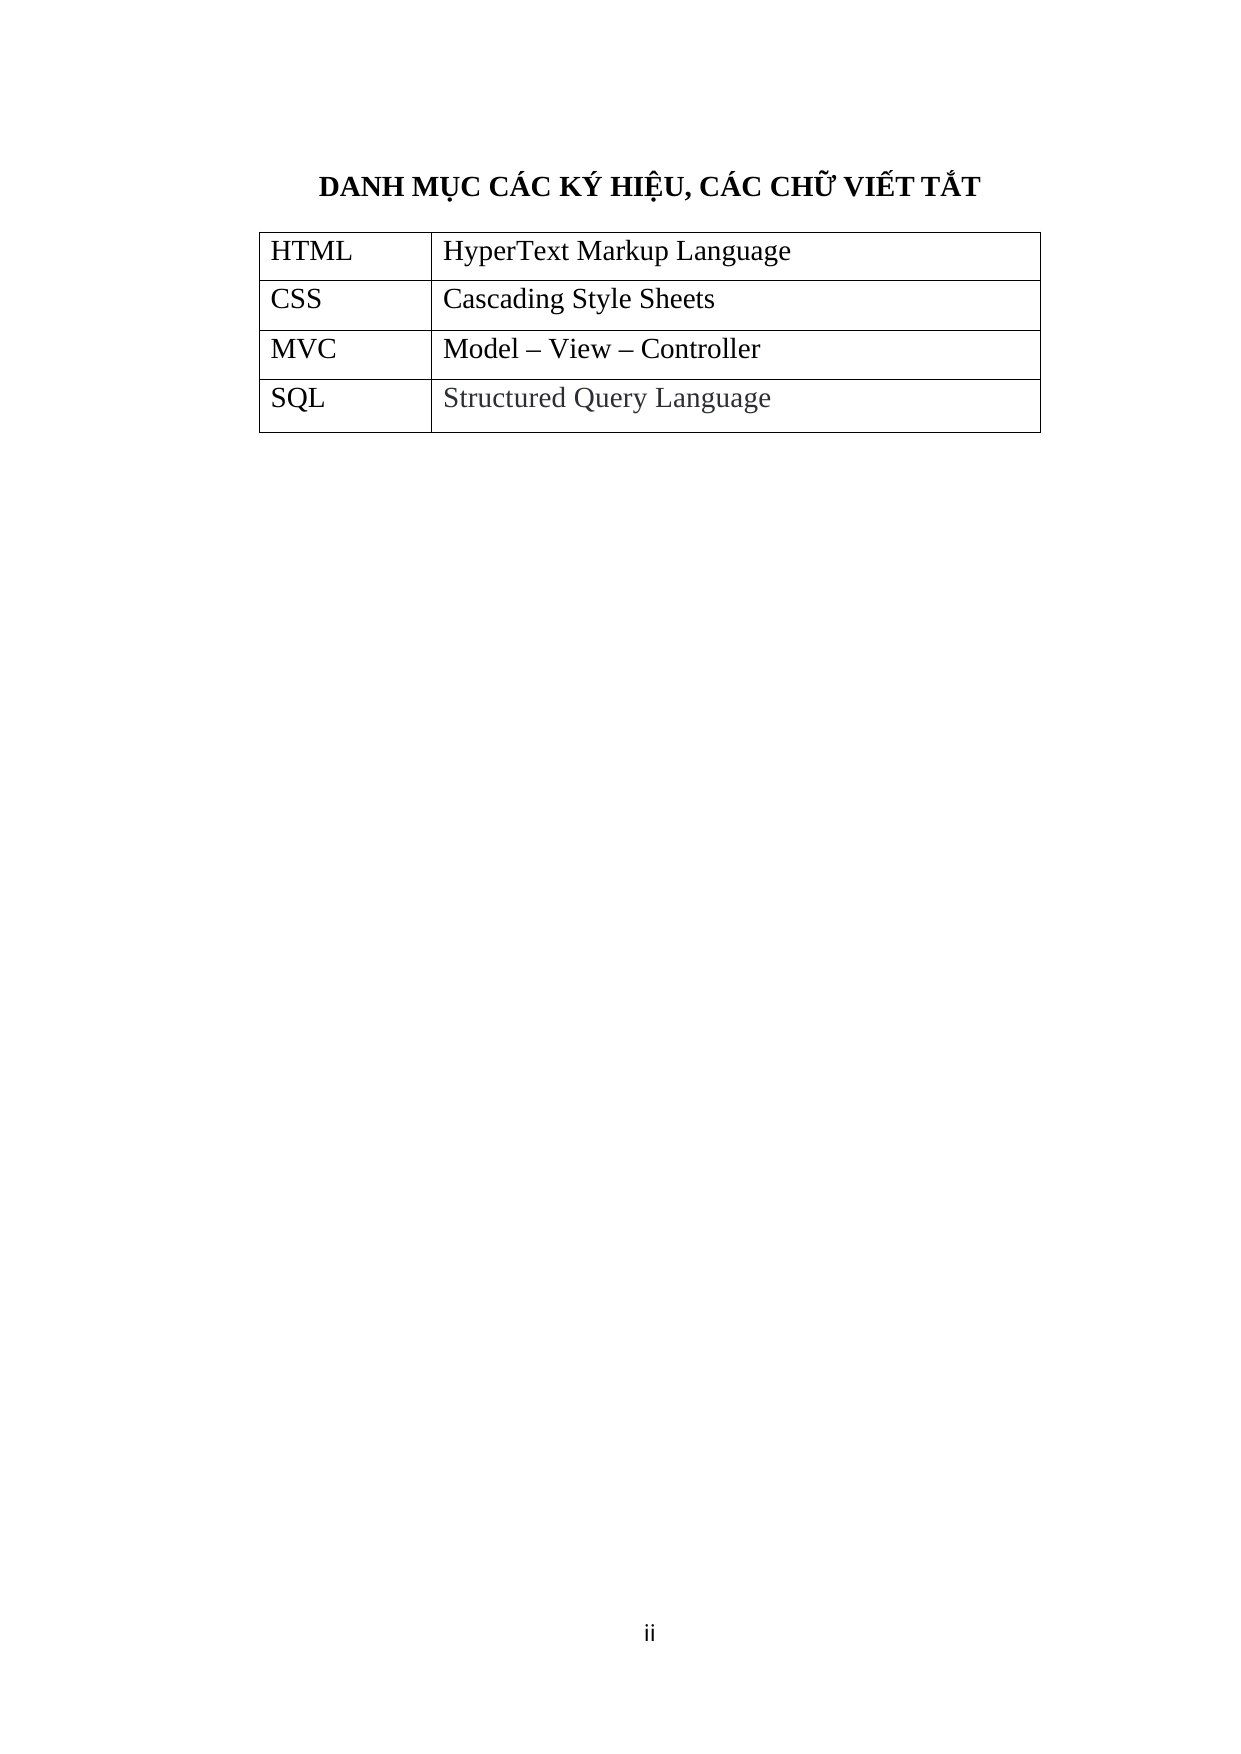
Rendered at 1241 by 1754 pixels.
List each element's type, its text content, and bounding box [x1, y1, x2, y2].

table_cell Model – View – Controller [432, 331, 1040, 379]
table_cell Cascading Style Sheets [432, 281, 1040, 330]
table_cell Structured Query Language [432, 380, 1040, 432]
table_cell SQL [260, 380, 431, 432]
subtitle DANH MỤC CÁC KÝ HIỆU, CÁC CHỮ VIẾT TẮT [207, 169, 1092, 202]
table_cell MVC [260, 331, 431, 379]
table_header HTML [260, 233, 431, 280]
table_cell CSS [260, 281, 431, 330]
table_header HyperText Markup Language [432, 233, 1040, 280]
